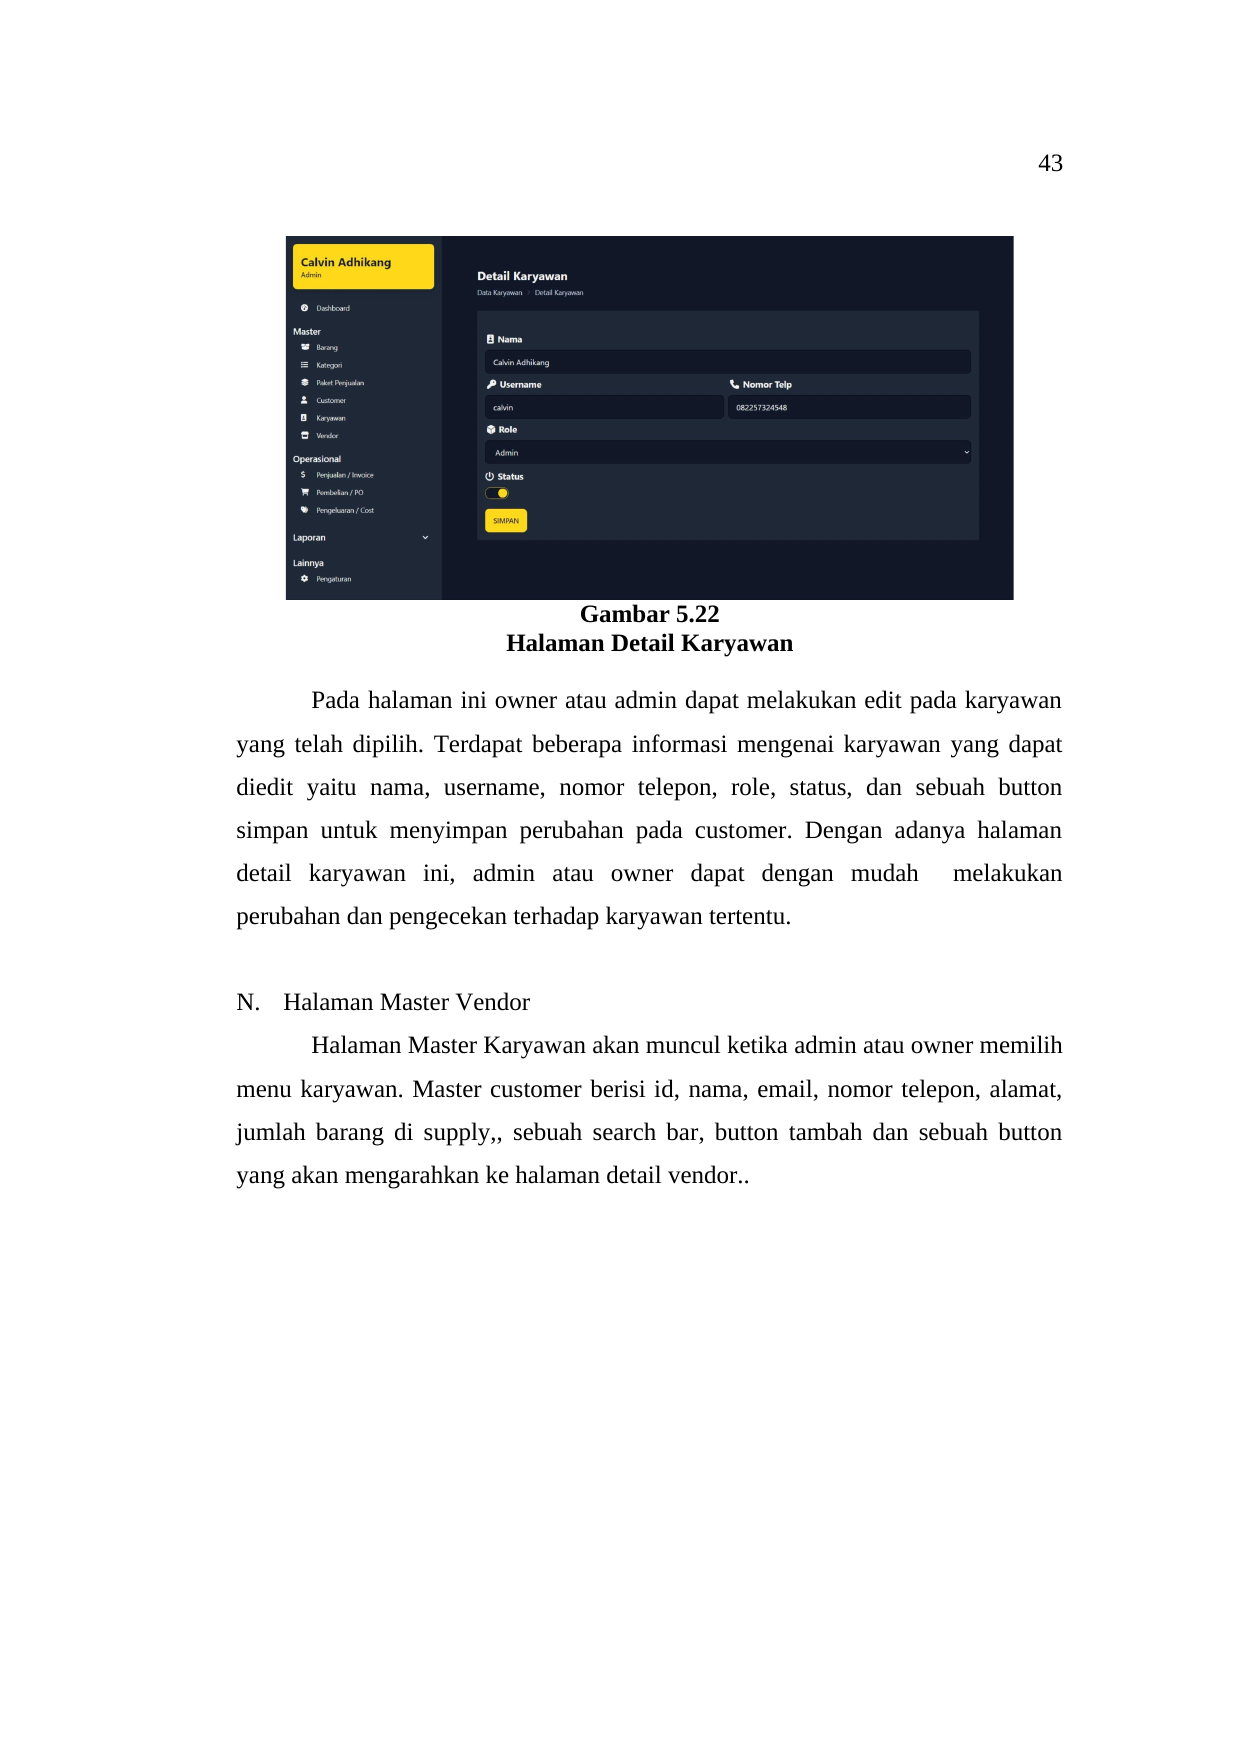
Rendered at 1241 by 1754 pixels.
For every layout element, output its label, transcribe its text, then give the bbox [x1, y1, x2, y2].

text Gambar 5.22 [236, 599, 1063, 628]
text Halaman Detail Karyawan [236, 628, 1063, 657]
list Halaman Master Vendor [236, 987, 1063, 1016]
text Halaman Master Karyawan akan muncul ketika admin atau owner memilih menu karyawan. Master customer berisi id, nama, email, nomor telepon, alamat, jumlah barang di supply,, sebuah search bar, button tambah dan sebuah button yang akan mengarahkan ke halaman detail vendor.. [236, 1031, 1063, 1189]
picture [285, 236, 1014, 600]
text Pada halaman ini owner atau admin dapat melakukan edit pada karyawan yang telah dipilih. Terdapat beberapa informasi mengenai karyawan yang dapat diedit yaitu nama, username, nomor telepon, role, status, dan sebuah button simpan untuk menyimpan perubahan pada customer. Dengan adanya halaman detail karyawan ini, admin atau owner dapat dengan mudah melakukan perubahan dan pengecekan terhadap karyawan tertentu. [236, 686, 1063, 930]
